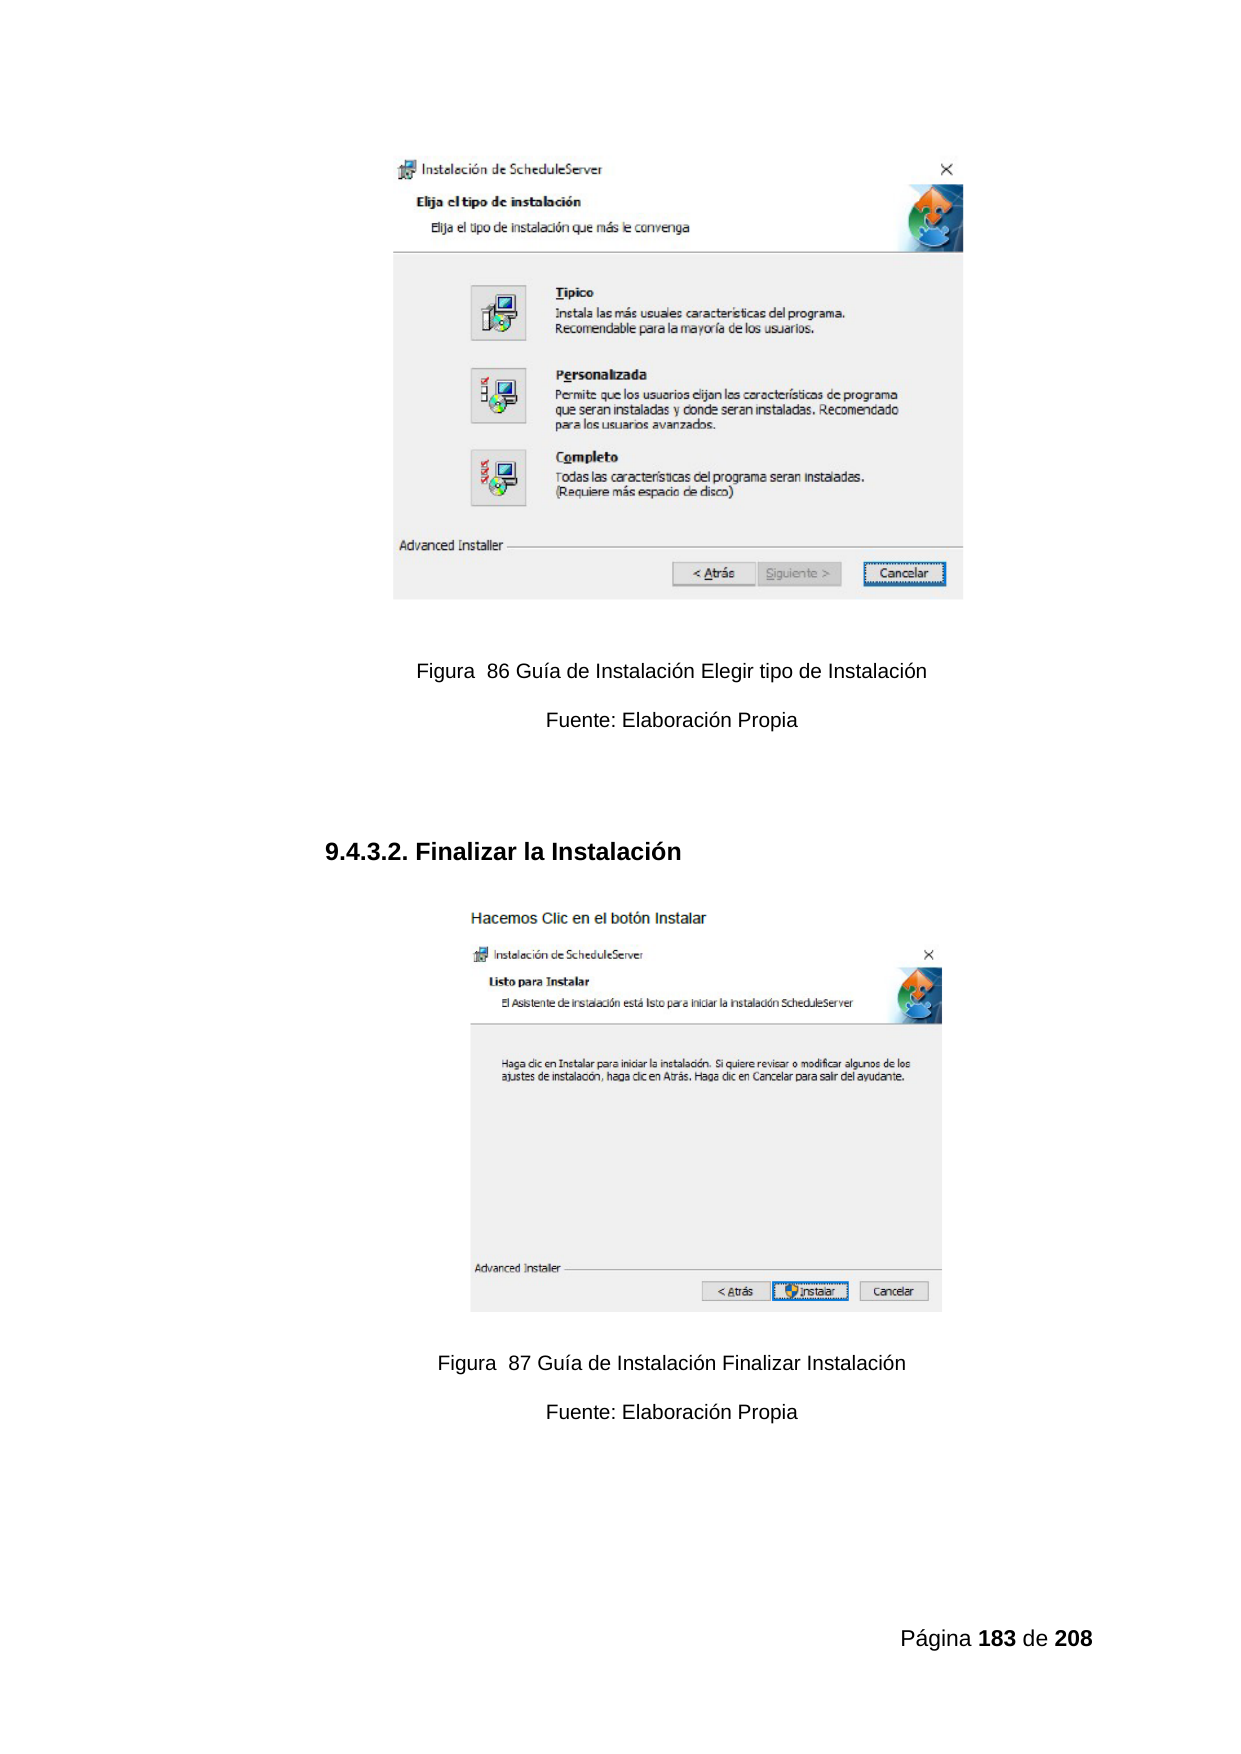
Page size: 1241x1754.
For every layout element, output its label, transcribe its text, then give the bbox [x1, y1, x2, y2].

text Fuente: Elaboración Propia [177, 1399, 1092, 1423]
picture [464, 905, 953, 1312]
text Fuente: Elaboración Propia [177, 708, 1092, 732]
text 9.4.3.2. Finalizar la Instalación [251, 837, 1092, 866]
picture [383, 147, 971, 606]
